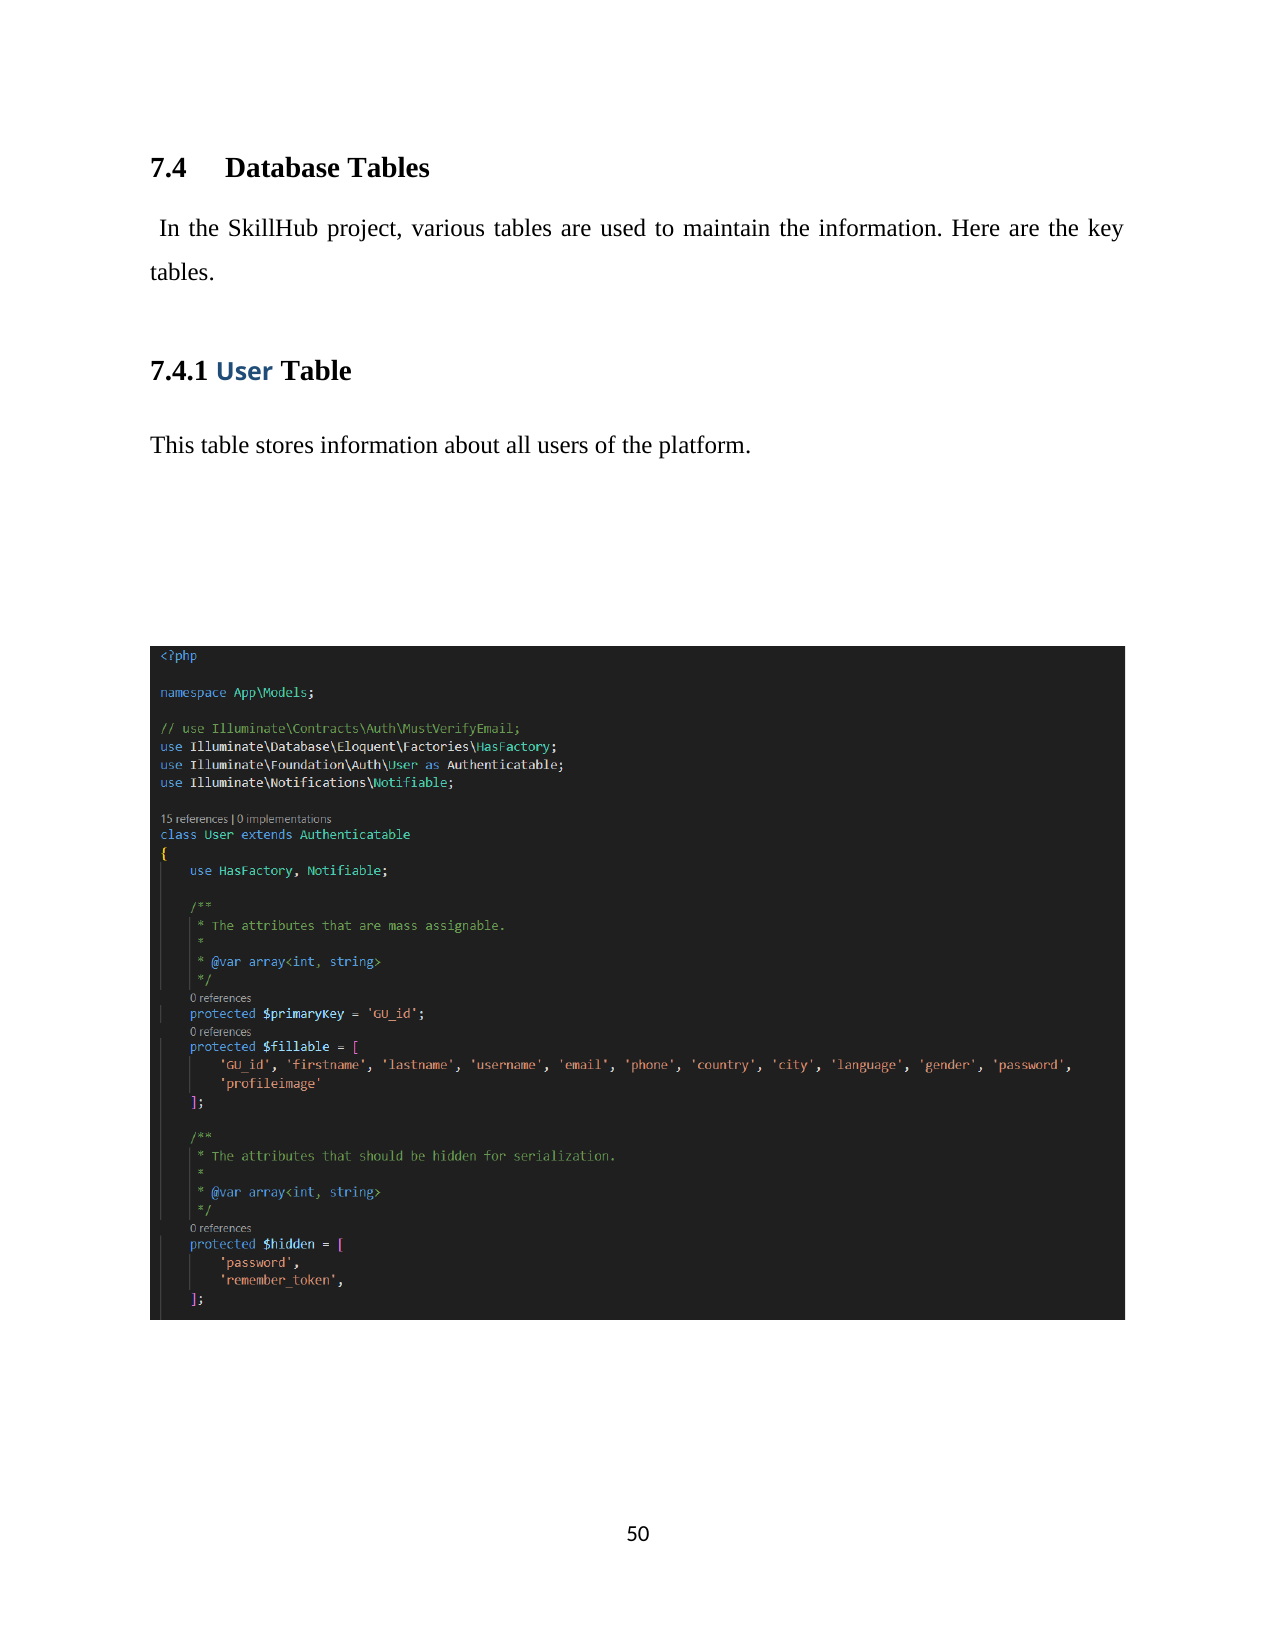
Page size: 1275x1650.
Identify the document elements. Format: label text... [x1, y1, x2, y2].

text This table stores information about all users of the platform. [150, 430, 1125, 459]
text 7.4.1 User Table [150, 353, 1125, 388]
text In the SkillHub project, various tables are used to maintain the information. Here are the key tables. [150, 213, 1125, 285]
picture [150, 646, 1125, 1320]
subtitle 7.4 Database Tables [150, 150, 1125, 183]
